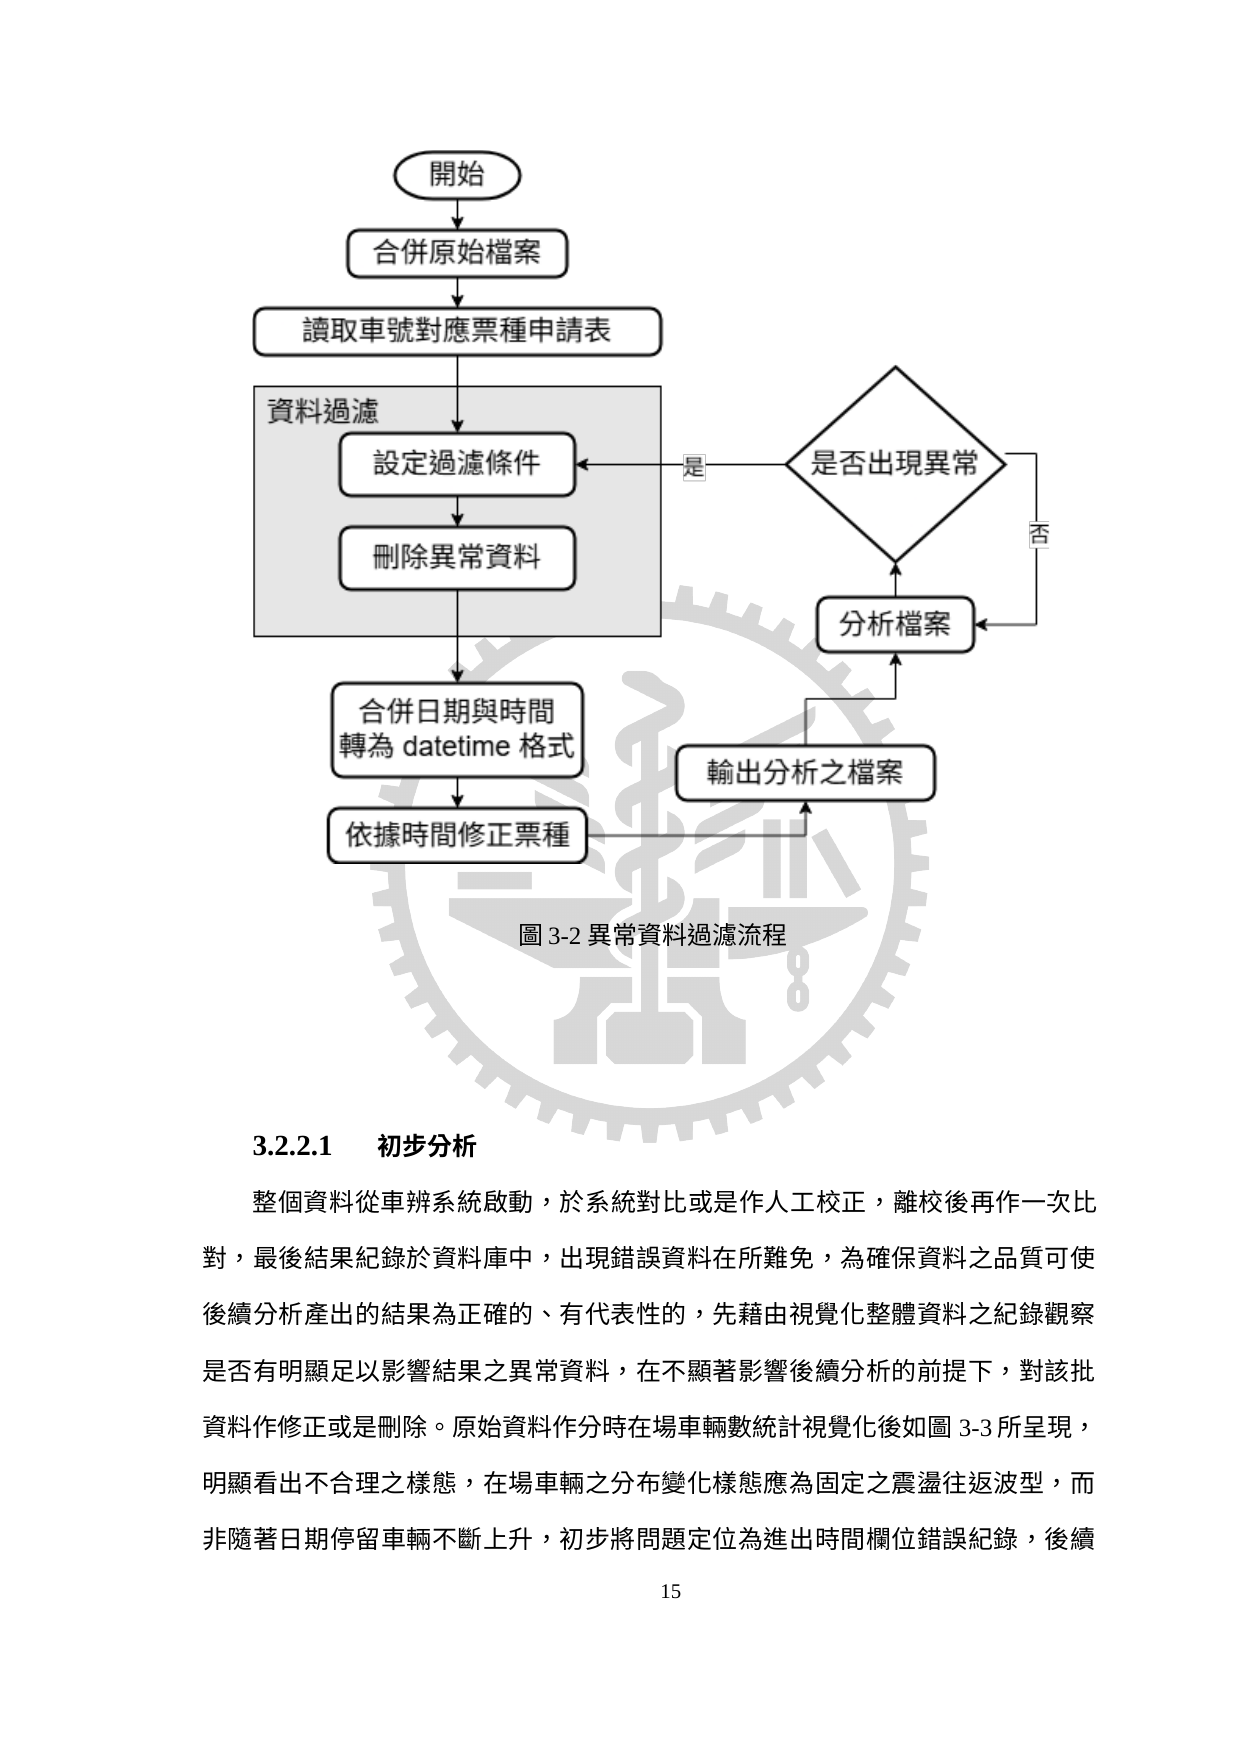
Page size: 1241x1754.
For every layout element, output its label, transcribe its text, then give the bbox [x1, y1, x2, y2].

subtitle 初步分析 [202, 1126, 1097, 1164]
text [202, 1182, 1097, 1557]
picture [252, 150, 1050, 864]
text 圖3-2 異常資料過濾流程 [187, 915, 1097, 952]
